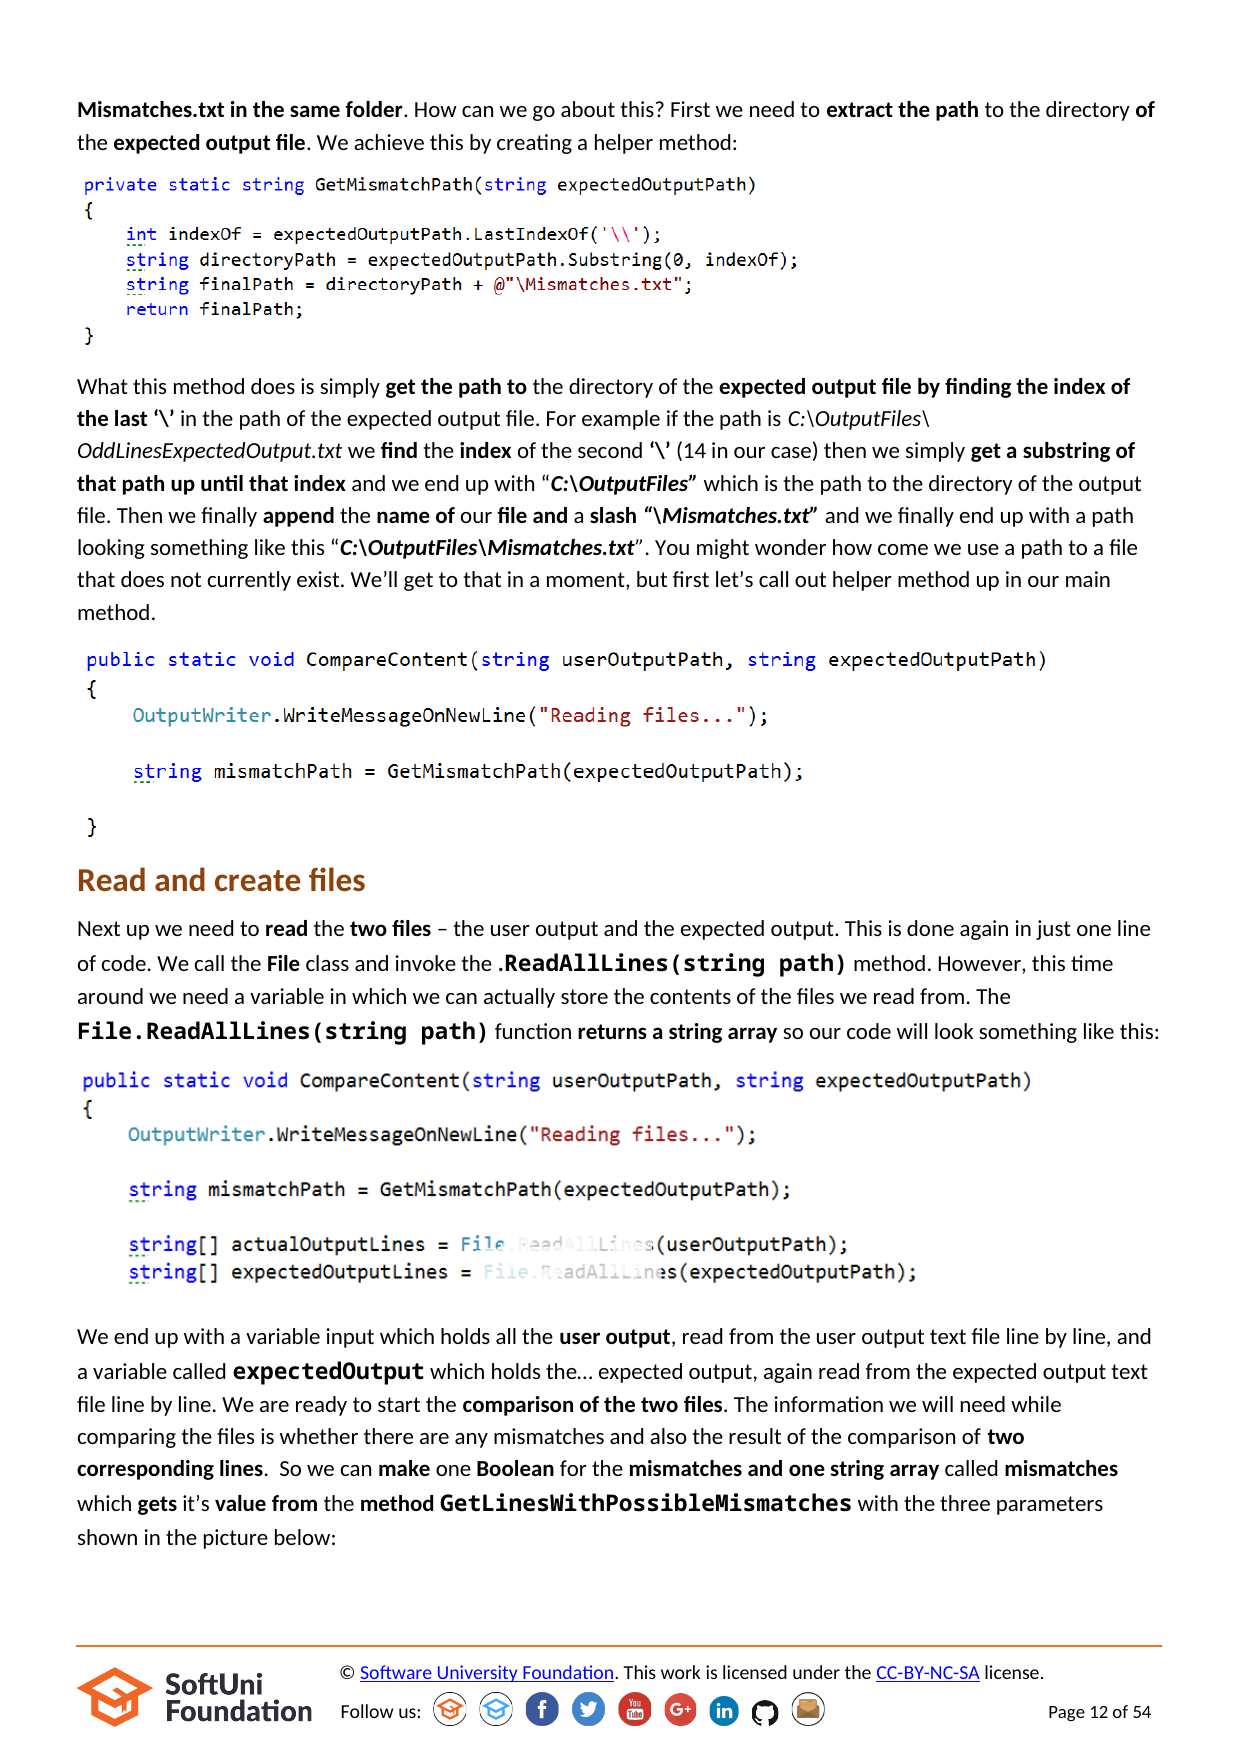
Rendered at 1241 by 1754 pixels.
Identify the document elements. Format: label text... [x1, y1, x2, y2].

picture [618, 1692, 652, 1726]
picture [752, 1700, 779, 1726]
text Next up we need to read the two files – the user output and the expected output. This is done again in just one line of code. We call the File class and invoke the .ReadAllLines(string path) method. However, this time around we need a variable in which we can actually store the contents of the files we read from. The File.ReadAllLines(string path) function returns a string array so our code will look something like this: [77, 914, 1163, 1046]
subtitle Read and create files [77, 859, 1163, 900]
picture [709, 1696, 718, 1705]
picture [525, 1692, 559, 1726]
picture [76, 1667, 312, 1727]
picture [76, 642, 1051, 843]
text What this method does is simply get the path to the directory of the expected output file by finding the index of the last ‘\’ in the path of the expected output file. For example if the path is C:\OutputFiles\OddLinesExpectedOutput.txt we find the index of the second ‘\’ (14 in our case) then we simply get a substring of that path up until that index and we end up with “C:\OutputFiles” which is the path to the directory of the output file. Then we finally append the name of our file and a slash “\Mismatches.txt” and we finally end up with a path looking something like this “C:\OutputFiles\Mismatches.txt”. You might wonder how come we use a path to a file that does not currently exist. We’ll get to that in a moment, but first let’s call out helper method up in our main method. [77, 372, 1163, 626]
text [77, 95, 1163, 156]
picture [664, 1693, 697, 1726]
picture [730, 1717, 739, 1726]
picture [76, 1063, 1052, 1306]
picture [723, 1708, 732, 1717]
picture [730, 1696, 739, 1705]
picture [479, 1692, 513, 1726]
picture [709, 1717, 718, 1726]
picture [572, 1692, 605, 1726]
picture [791, 1692, 825, 1726]
picture [76, 172, 807, 356]
picture [433, 1692, 467, 1726]
